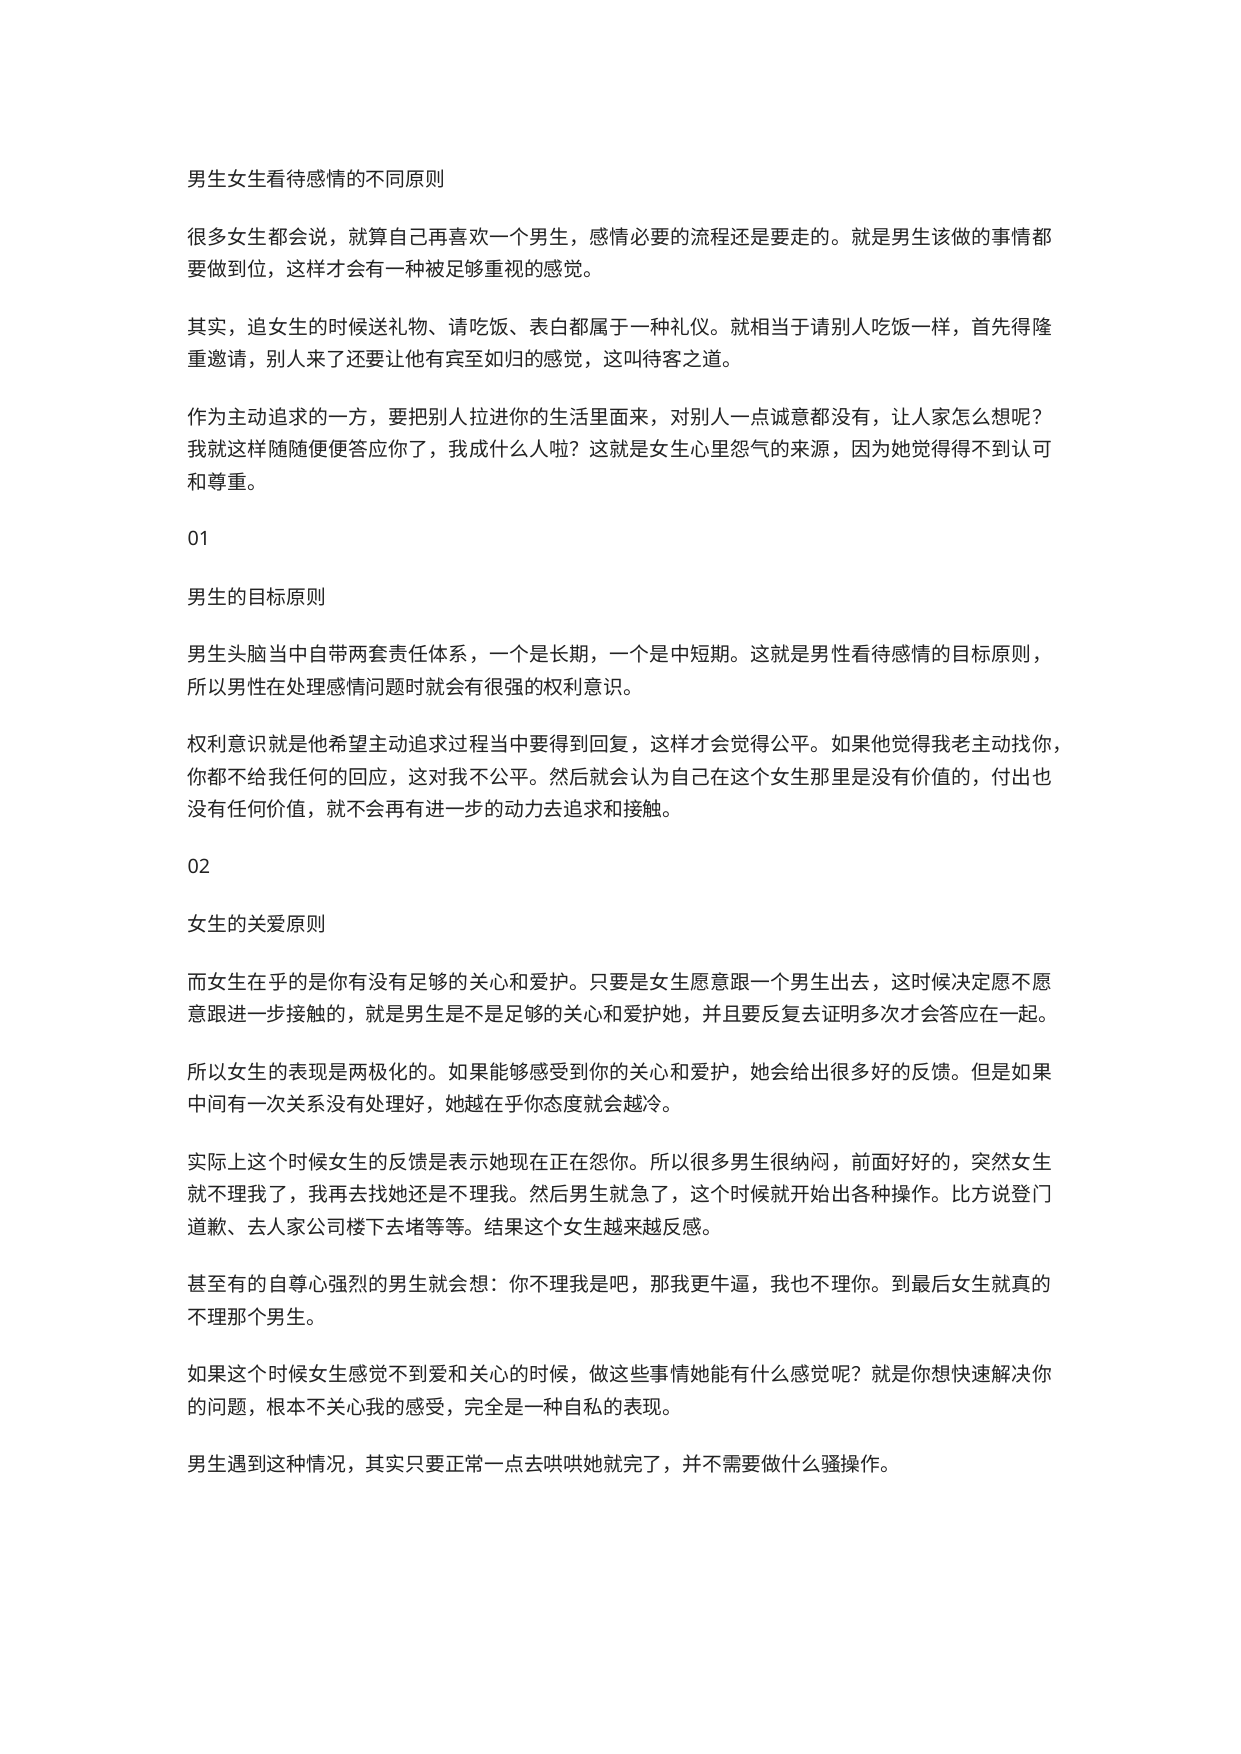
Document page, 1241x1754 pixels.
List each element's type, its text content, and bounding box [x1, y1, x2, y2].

text 男生遇到这种情况，其实只要正常一点去哄哄她就完了，并不需要做什么骚操作。 [187, 1447, 1053, 1479]
text 男生头脑当中自带两套责任体系，一个是长期，一个是中短期。这就是男性看待感情的目标原则，所以男性在处理感情问题时就会有很强的权利意识。 [187, 637, 1053, 702]
text 所以女生的表现是两极化的。如果能够感受到你的关心和爱护，她会给出很多好的反馈。但是如果中间有一次关系没有处理好，她越在乎你态度就会越冷。 [187, 1054, 1053, 1119]
text 而女生在乎的是你有没有足够的关心和爱护。只要是女生愿意跟一个男生出去，这时候决定愿不愿意跟进一步接触的，就是男生是不是足够的关心和爱护她，并且要反复去证明多次才会答应在一起。 [187, 964, 1053, 1029]
text 01 [187, 522, 1053, 554]
text 如果这个时候女生感觉不到爱和关心的时候，做这些事情她能有什么感觉呢？就是你想快速解决你的问题，根本不关心我的感受，完全是一种自私的表现。 [187, 1357, 1053, 1422]
text 男生的目标原则 [187, 579, 1053, 612]
text 作为主动追求的一方，要把别人拉进你的生活里面来，对别人一点诚意都没有，让人家怎么想呢？我就这样随随便便答应你了，我成什么人啦？这就是女生心里怨气的来源，因为她觉得得不到认可和尊重。 [187, 399, 1053, 497]
text 权利意识就是他希望主动追求过程当中要得到回复，这样才会觉得公平。如果他觉得我老主动找你，你都不给我任何的回应，这对我不公平。然后就会认为自己在这个女生那里是没有价值的，付出也没有任何价值，就不会再有进一步的动力去追求和接触。 [187, 776, 1053, 824]
text 权利意识就是他希望主动追求过程当中要得到回复，这样才会觉得公平。如果他觉得我老主动找你，你都不给我任何的回应，这对我不公平。然后就会认为自己在这个女生那里是没有价值的，付出也没有任何价值，就不会再有进一步的动力去追求和接触。 [187, 748, 1053, 775]
text 很多女生都会说，就算自己再喜欢一个男生，感情必要的流程还是要走的。就是男生该做的事情都要做到位，这样才会有一种被足够重视的感觉。 [187, 219, 1053, 284]
text 实际上这个时候女生的反馈是表示她现在正在怨你。所以很多男生很纳闷，前面好好的，突然女生就不理我了，我再去找她还是不理我。然后男生就急了，这个时候就开始出各种操作。比方说登门道歉、去人家公司楼下去堵等等。结果这个女生越来越反感。 [187, 1144, 1053, 1242]
text 男生女生看待感情的不同原则 [187, 162, 1053, 194]
text 甚至有的自尊心强烈的男生就会想：你不理我是吧，那我更牛逼，我也不理你。到最后女生就真的不理那个男生。 [187, 1267, 1053, 1332]
text 02 [187, 849, 1053, 882]
text 其实，追女生的时候送礼物、请吃饭、表白都属于一种礼仪。就相当于请别人吃饭一样，首先得隆重邀请，别人来了还要让他有宾至如归的感觉，这叫待客之道。 [187, 309, 1053, 374]
text 女生的关爱原则 [187, 907, 1053, 939]
